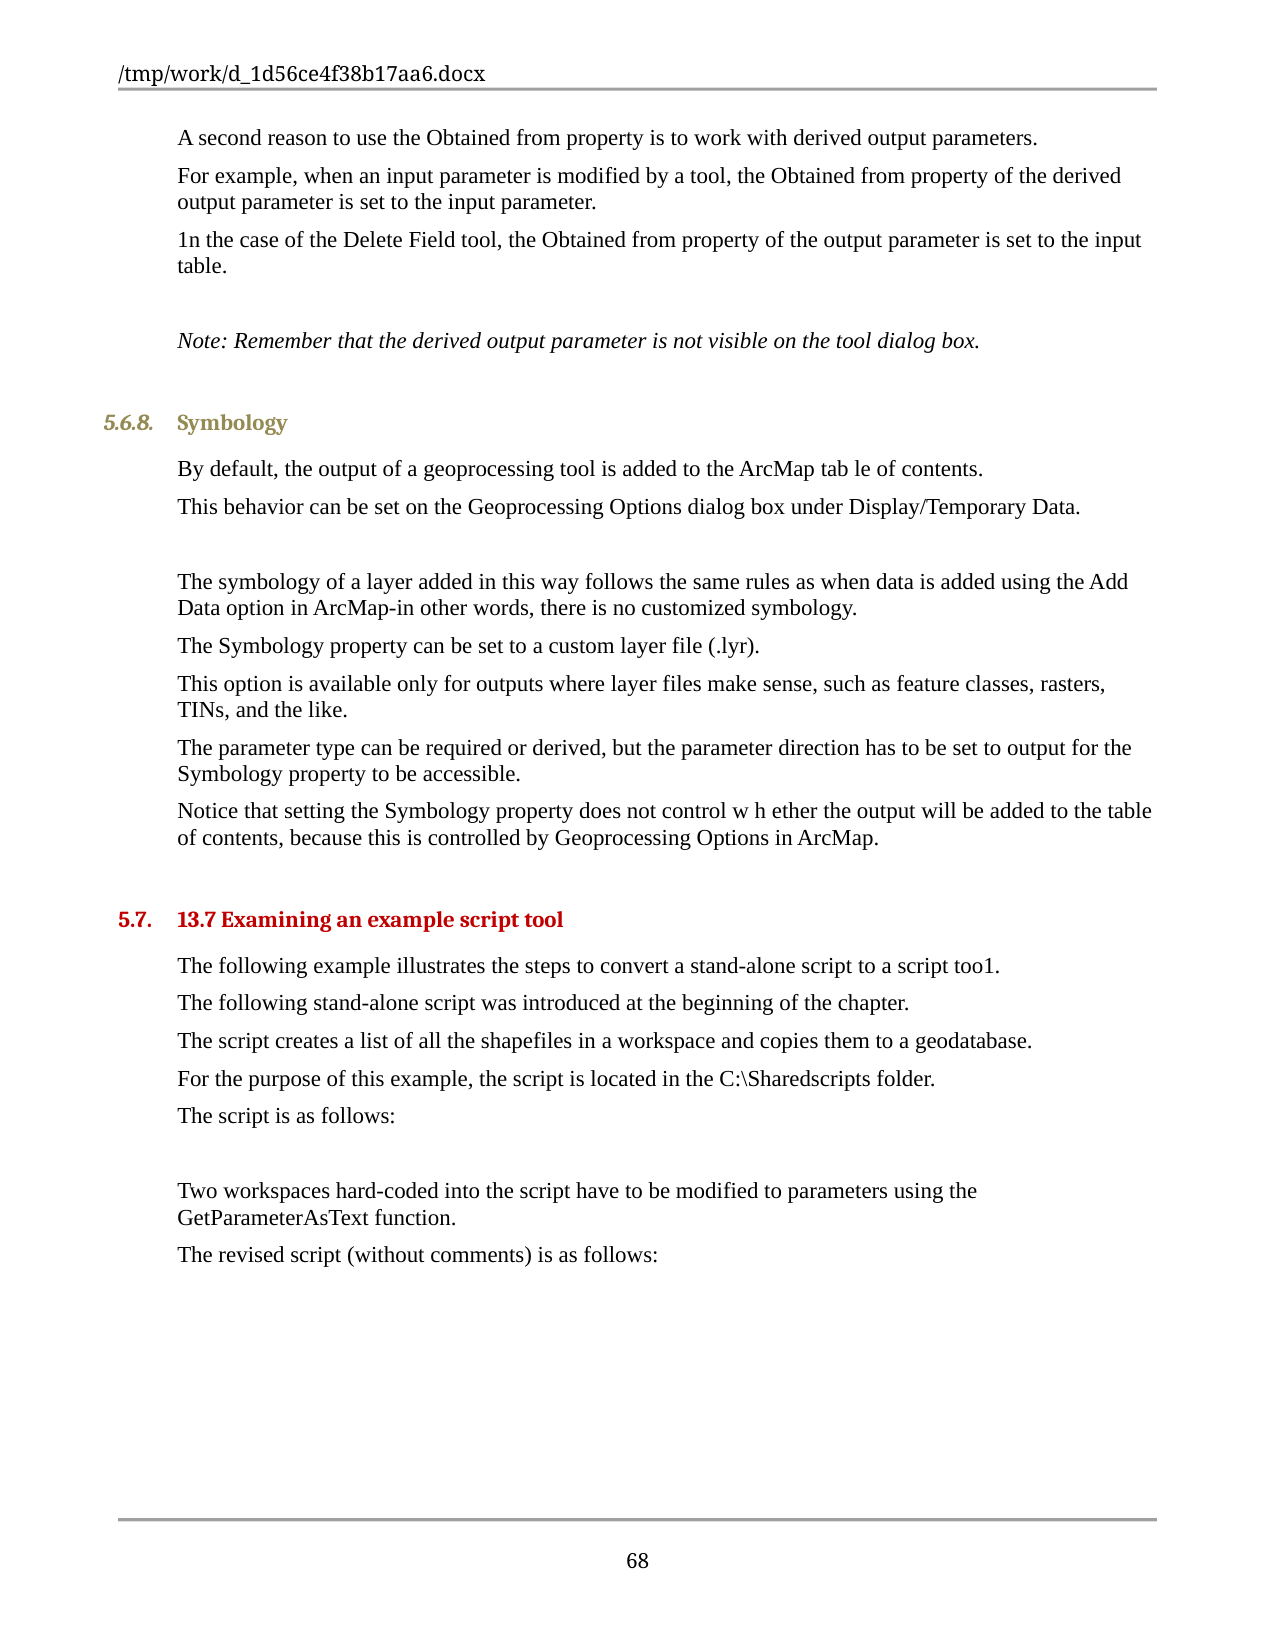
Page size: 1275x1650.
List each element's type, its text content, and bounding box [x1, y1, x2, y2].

subtitle Symbology [103, 410, 1157, 437]
text 1n the case of the Delete Field tool, the Obtained from property of the output parameter is set to the input table. [177, 226, 1157, 279]
text This behavior can be set on the Geoprocessing Options dialog box under Display/Temporary Data. [177, 493, 1157, 519]
text Notice that setting the Symbology property does not control w h ether the output will be added to the table of contents, because this is controlled by Geoprocessing Options in ArcMap. [177, 798, 1157, 850]
subtitle 13.7 Examining an example script tool [118, 907, 1157, 933]
text For the purpose of this example, the script is located in the C:\Sharedscripts folder. [177, 1064, 1157, 1091]
text This option is available only for outputs where layer files make sense, such as feature classes, rasters, TINs, and the like. [177, 670, 1157, 722]
text Note: Remember that the derived output parameter is not visible on the tool dialog box. [177, 327, 1157, 354]
text The script creates a list of all the shapefiles in a workspace and copies them to a geodatabase. [177, 1027, 1157, 1053]
text For example, when an input parameter is modified by a tool, the Obtained from property of the derived output parameter is set to the input parameter. [177, 162, 1157, 215]
text The symbology of a layer added in this way follows the same rules as when data is added using the Add Data option in ArcMap-in other words, there is no customized symbology. [177, 568, 1157, 621]
text Two workspaces hard-coded into the script have to be modified to parameters using the GetParameterAsText function. [177, 1177, 1157, 1230]
text The revised script (without comments) is as follows: [177, 1241, 1157, 1268]
text A second reason to use the Obtained from property is to work with derived output parameters. [177, 124, 1157, 151]
text By default, the output of a geoprocessing tool is added to the ArcMap tab le of contents. [177, 455, 1157, 482]
text The following stand-alone script was introduced at the beginning of the chapter. [177, 989, 1157, 1016]
text The parameter type can be required or derived, but the parameter direction has to be set to output for the Symbology property to be accessible. [177, 734, 1157, 786]
text The following example illustrates the steps to convert a stand-alone script to a script too1. [177, 952, 1157, 978]
text The script is as follows: [177, 1102, 1157, 1128]
text The Symbology property can be set to a custom layer file (.lyr). [177, 632, 1157, 658]
